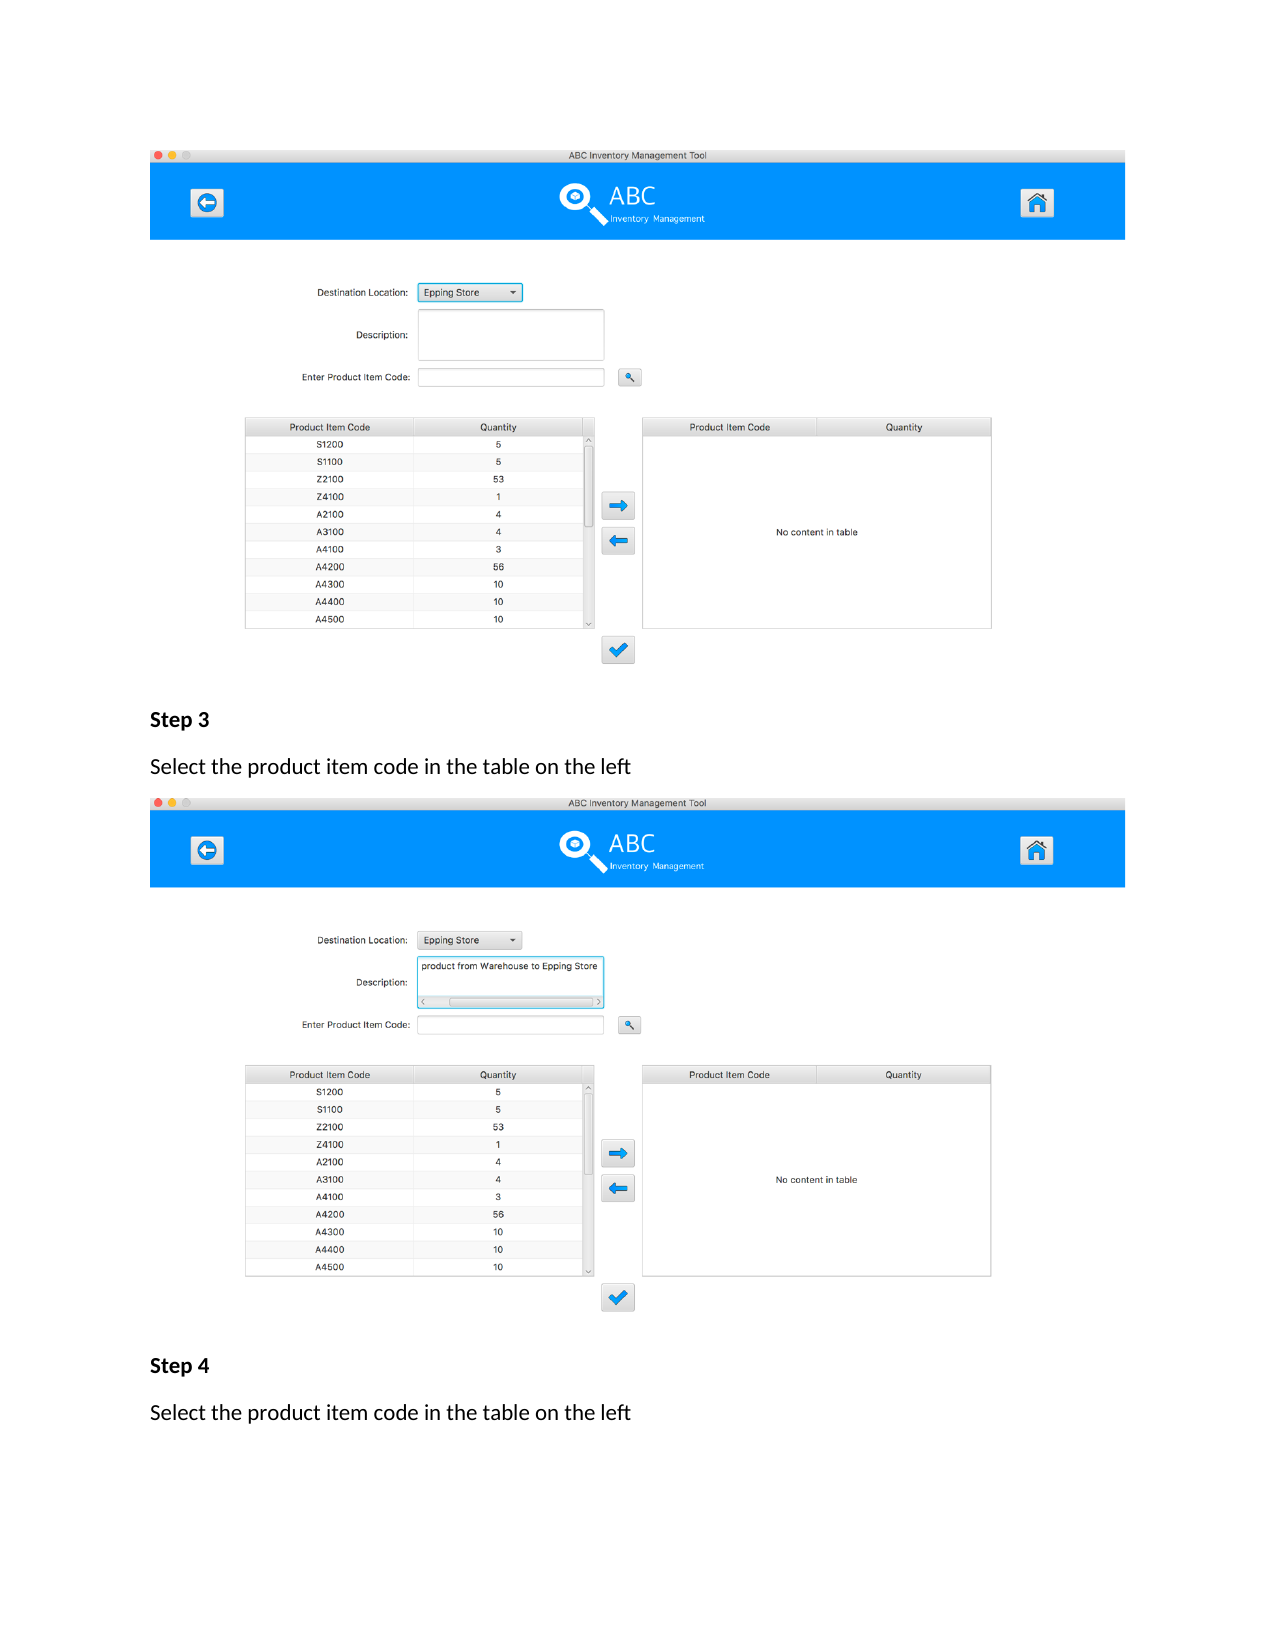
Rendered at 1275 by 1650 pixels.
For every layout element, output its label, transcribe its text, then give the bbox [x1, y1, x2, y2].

text Select the product item code in the table on the left [150, 752, 1125, 780]
picture [150, 798, 1125, 1333]
text Step 3 [150, 705, 1125, 733]
text Step 4 [150, 1351, 1125, 1379]
text Select the product item code in the table on the left [150, 1398, 1125, 1426]
picture [150, 150, 1125, 686]
